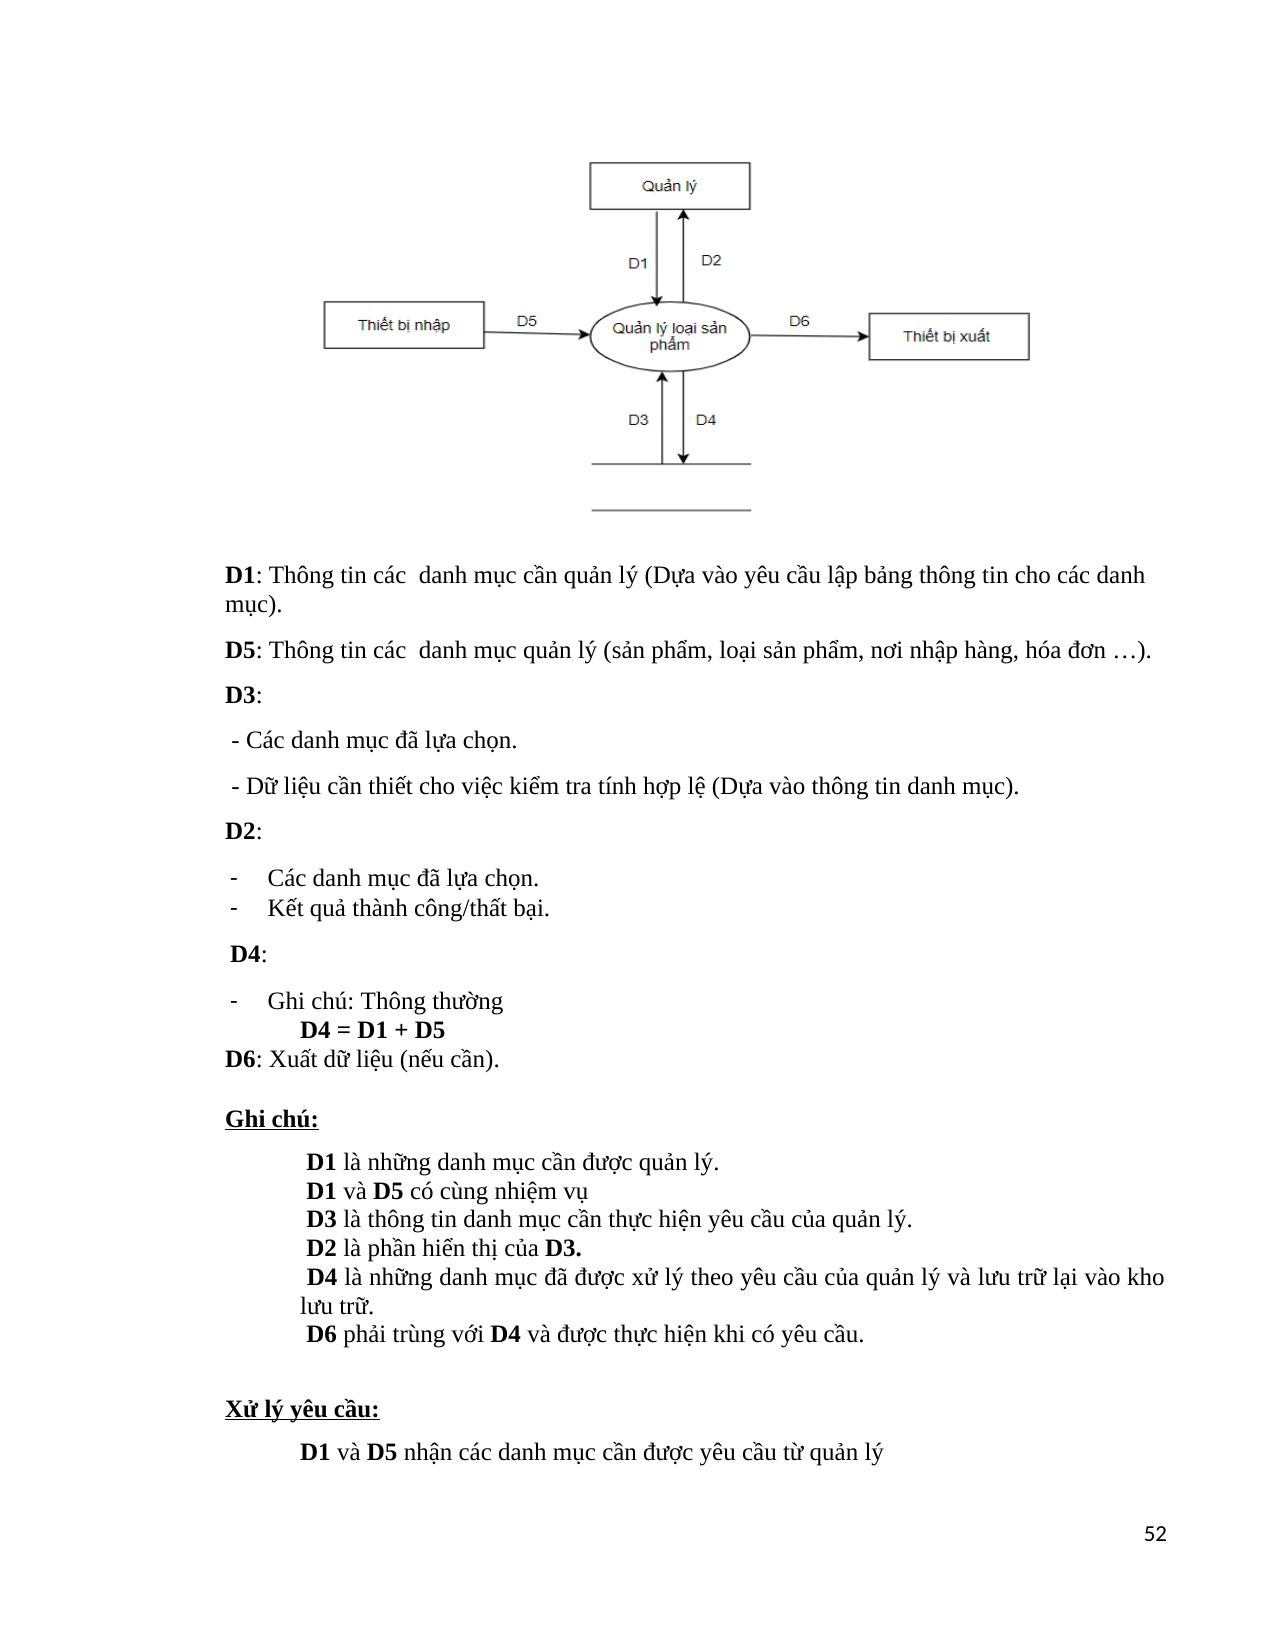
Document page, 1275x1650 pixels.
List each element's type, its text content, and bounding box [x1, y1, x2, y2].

text D6: Xuất dữ liệu (nếu cần). [225, 1044, 1167, 1073]
text D1 là những danh mục cần được quản lý. [225, 1147, 1167, 1176]
text D3 là thông tin danh mục cần thực hiện yêu cầu của quản lý. [225, 1204, 1167, 1233]
picture [300, 150, 1056, 530]
text D2 là phần hiển thị của D3. [225, 1233, 1167, 1262]
text D3: [225, 680, 1167, 709]
text D4: [230, 939, 1167, 968]
text D1 và D5 nhận các danh mục cần được yêu cầu từ quản lý [150, 1437, 1167, 1466]
list Ghi chú: Thông thường [230, 985, 1167, 1015]
text D6 phải trùng với D4 và được thực hiện khi có yêu cầu. [225, 1319, 1167, 1348]
text D1 và D5 có cùng nhiệm vụ [225, 1176, 1167, 1204]
text Xử lý yêu cầu: [225, 1394, 1167, 1422]
text D1: Thông tin các danh mục cần quản lý (Dựa vào yêu cầu lập bảng thông tin cho các danh mục). [225, 561, 1167, 618]
text Ghi chú: [225, 1104, 1167, 1133]
text D2: [225, 816, 1167, 845]
text - Các danh mục đã lựa chọn. [225, 726, 1167, 754]
list Kết quả thành công/thất bại. [230, 892, 1167, 923]
text - Dữ liệu cần thiết cho việc kiểm tra tính hợp lệ (Dựa vào thông tin danh mục). [225, 771, 1167, 800]
text D4 = D1 + D5 [267, 1015, 1167, 1044]
text D5: Thông tin các danh mục quản lý (sản phẩm, loại sản phẩm, nơi nhập hàng, hóa đơn …). [225, 635, 1167, 663]
text D4 là những danh mục đã được xử lý theo yêu cầu của quản lý và lưu trữ lại vào kho lưu trữ. [300, 1262, 1167, 1319]
list Các danh mục đã lựa chọn. [230, 862, 1167, 892]
